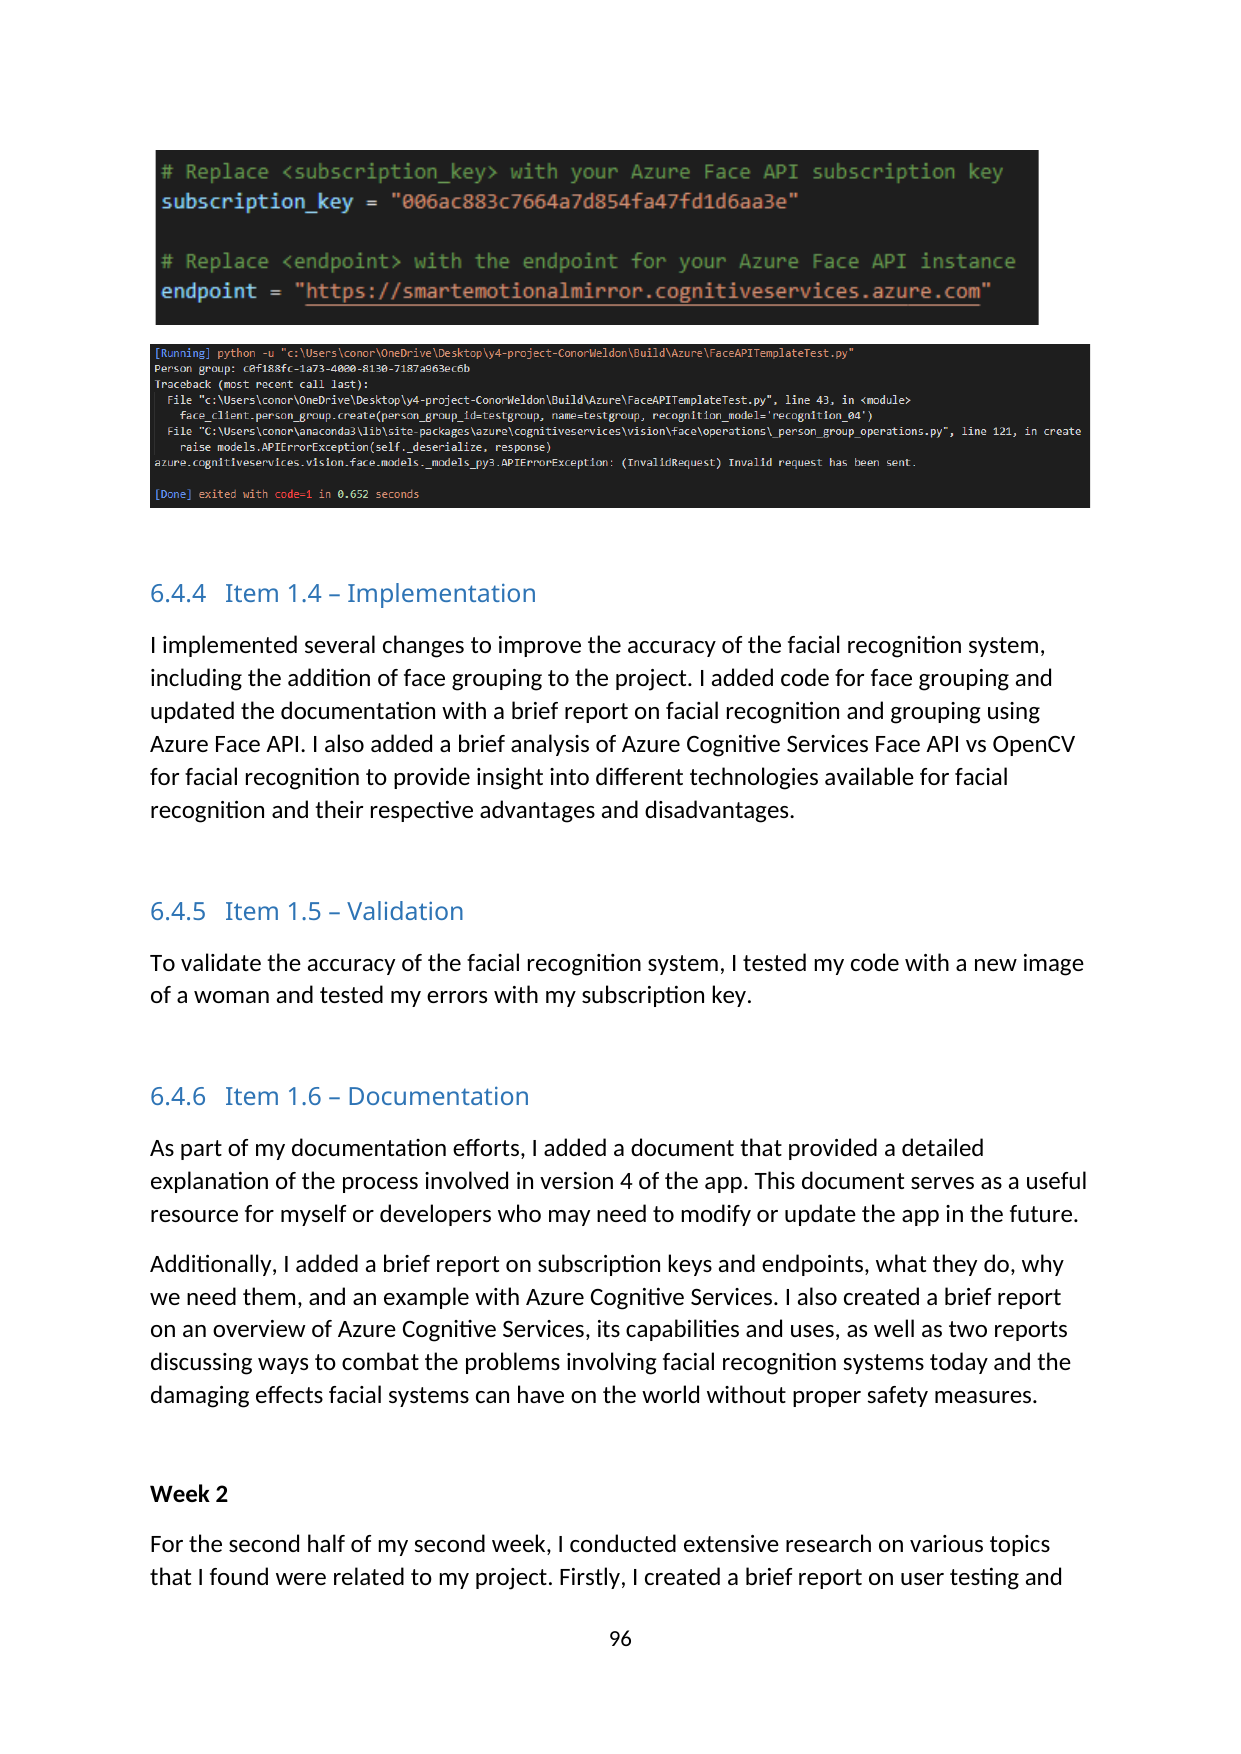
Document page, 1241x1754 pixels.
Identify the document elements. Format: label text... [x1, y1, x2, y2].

text As part of my documentation efforts, I added a document that provided a detailed explanation of the process involved in version 4 of the app. This document serves as a useful resource for myself or developers who may need to modify or update the app in the future. [150, 1132, 1090, 1229]
subtitle Item 1.5 – Validation [150, 893, 1090, 927]
text To validate the accuracy of the facial recognition system, I tested my code with a new image of a woman and tested my errors with my subscription key. [150, 947, 1090, 1010]
text Additionally, I added a brief report on subscription keys and endpoints, what they do, why we need them, and an example with Azure Cognitive Services. I also created a brief report on an overview of Azure Cognitive Services, its capabilities and uses, as well as two reports discussing ways to combat the problems involving facial recognition systems today and the damaging effects facial systems can have on the world without proper safety measures. [150, 1248, 1090, 1410]
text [150, 1528, 1090, 1592]
subtitle Item 1.4 – Implementation [150, 576, 1090, 610]
picture [155, 150, 1039, 325]
text I implemented several changes to improve the accuracy of the facial recognition system, including the addition of face grouping to the project. I added code for face grouping and updated the documentation with a brief report on facial recognition and grouping using Azure Face API. I also added a brief analysis of Azure Cognitive Services Face API vs OpenCV for facial recognition to provide insight into different technologies available for facial recognition and their respective advantages and disadvantages. [150, 629, 1090, 825]
subtitle Item 1.6 – Documentation [150, 1079, 1090, 1113]
text Week 2 [150, 1478, 1090, 1509]
picture [150, 344, 1091, 508]
